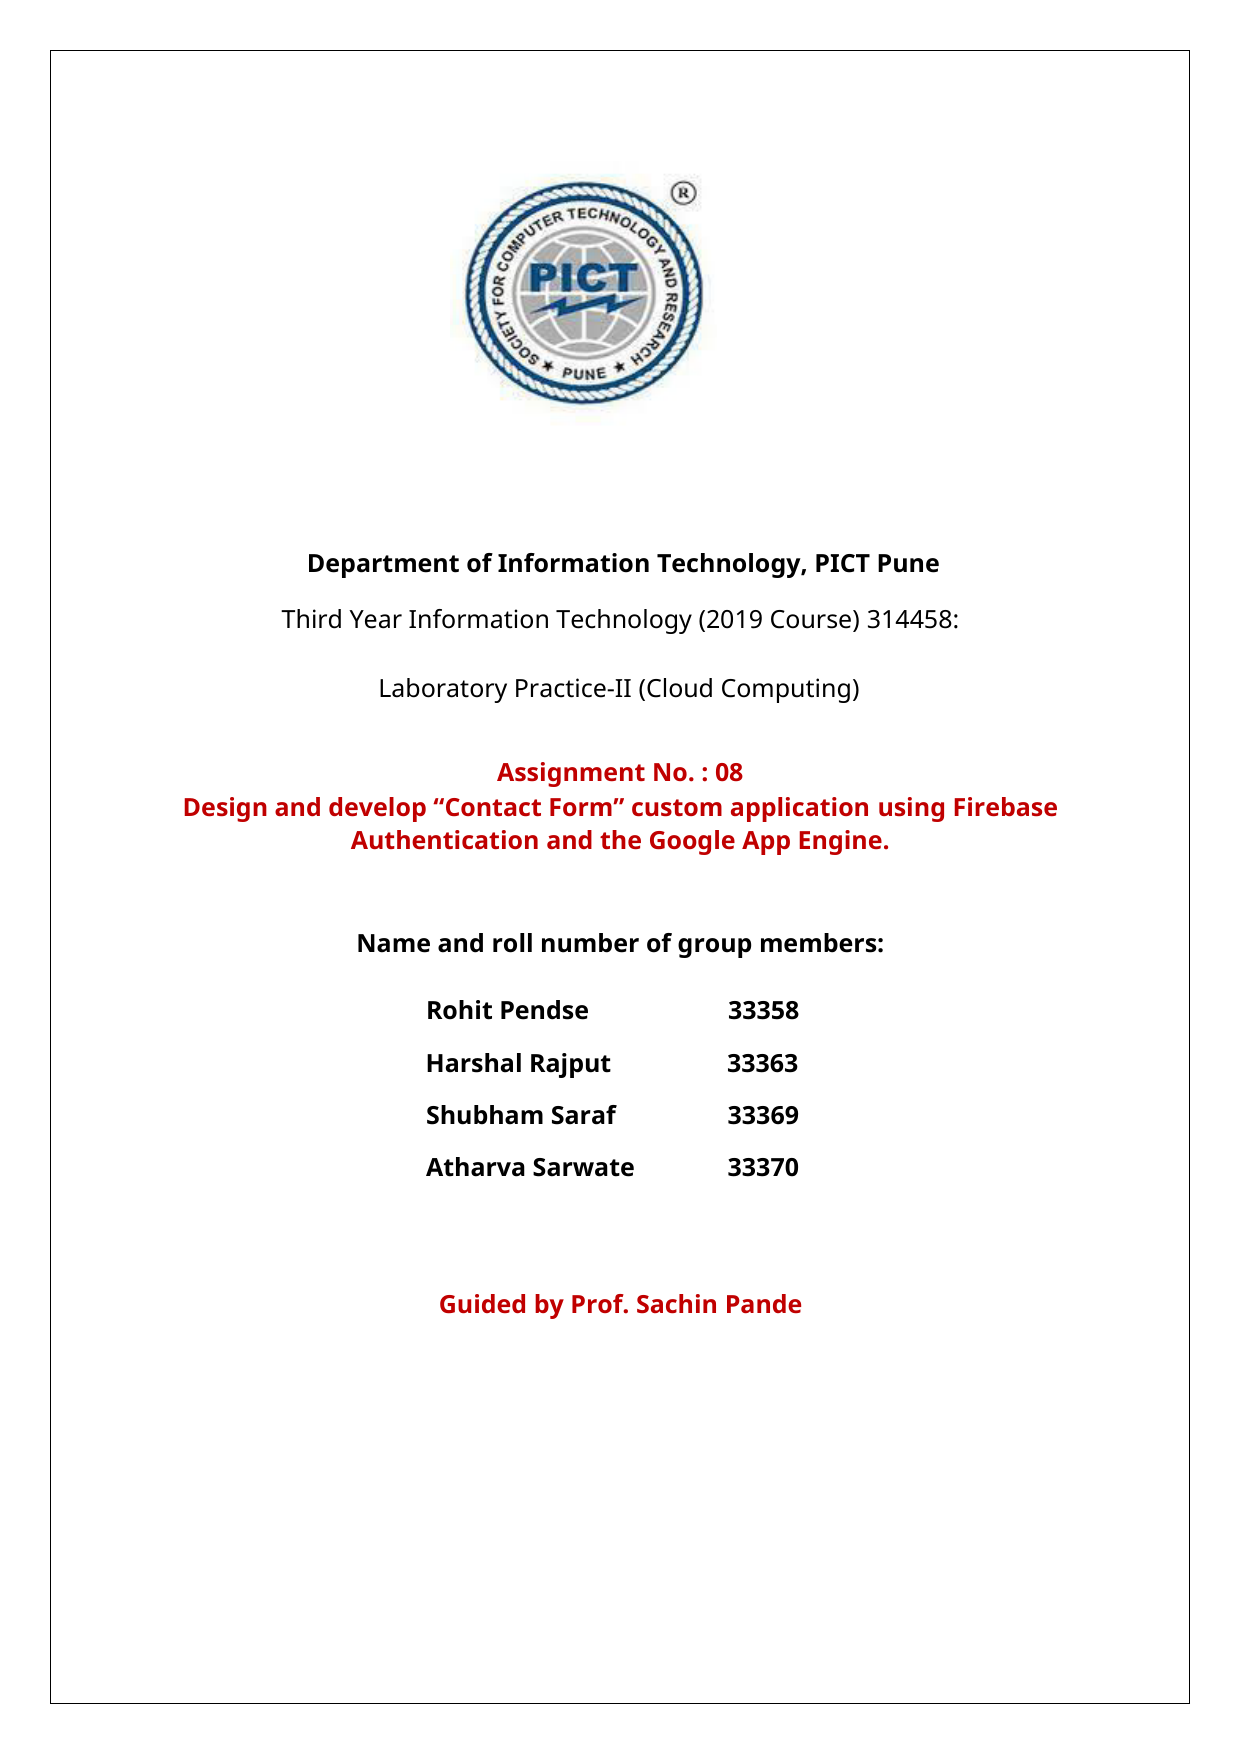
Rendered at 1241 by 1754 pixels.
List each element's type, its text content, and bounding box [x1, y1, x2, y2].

table_header Rohit Pendse [420, 994, 696, 1036]
text Guided by Prof. Sachin Pande [241, 1287, 999, 1321]
title Assignment No. : 08 [241, 755, 999, 789]
table_header 33358 [696, 994, 804, 1036]
table_cell Atharva Sarwate [420, 1142, 696, 1184]
table_cell 33370 [696, 1142, 804, 1184]
table_cell Harshal Rajput [420, 1036, 696, 1089]
table_cell 33369 [696, 1089, 804, 1142]
table_cell 33363 [696, 1036, 804, 1089]
subtitle Name and roll number of group members: [241, 925, 999, 959]
title Design and develop “Contact Form” custom application using Firebase Authentication and the Google App Engine. [162, 790, 1078, 856]
text Department of Information Technology, PICT Pune [241, 546, 998, 580]
table_cell Shubham Saraf [420, 1089, 696, 1142]
text Third Year Information Technology (2019 Course) 314458: Laboratory Practice-II (Cloud Computing) [275, 602, 962, 704]
